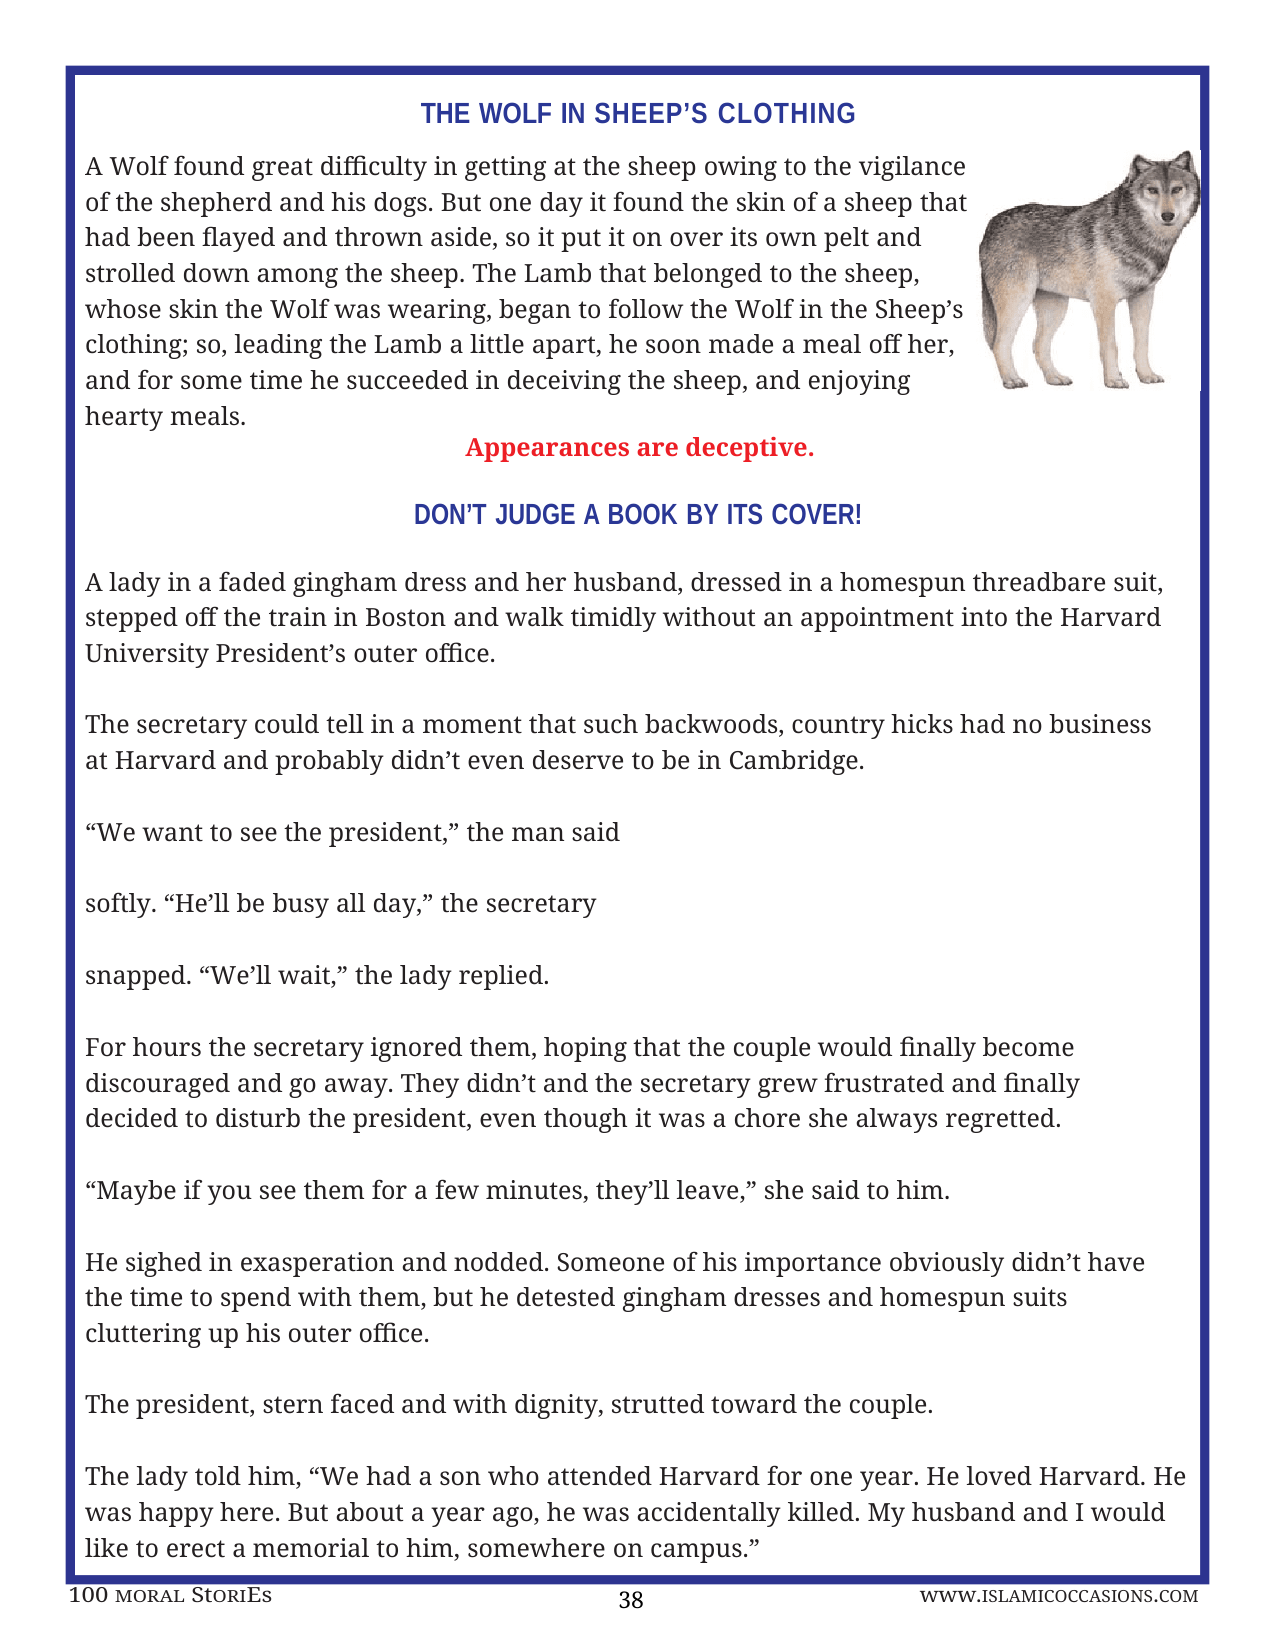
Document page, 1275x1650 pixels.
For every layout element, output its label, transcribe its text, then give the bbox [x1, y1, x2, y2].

text He sighed in exasperation and nodded. Someone of his importance obviously didn’t have the time to spend with them, but he detested gingham dresses and homespun suits cluttering up his outer office. [85, 1244, 1172, 1350]
subtitle DON’T JUDGE A BOOK BY ITS COVER! [87, 497, 1189, 531]
text The lady told him, “We had a son who attended Harvard for one year. He loved Harvard. He was happy here. But about a year ago, he was accidentally killed. My husband and I would like to erect a memorial to him, somewhere on campus.” [85, 1459, 1210, 1564]
text “We want to see the president,” the man said softly. “He’ll be busy all day,” the secretary snapped. “We’ll wait,” the lady replied. [85, 814, 657, 992]
text A Wolf found great difficulty in getting at the sheep owing to the vigilance of the shepherd and his dogs. But one day it found the skin of a sheep that had been flayed and thrown aside, so it put it on over its own pelt and strolled down among the sheep. The Lamb that belonged to the sheep, whose skin the Wolf was wearing, began to follow the Wolf in the Sheep’s clothing; so, leading the Lamb a little apart, he soon made a meal off her, and for some time he succeeded in deceiving the sheep, and enjoying hearty meals. [85, 148, 973, 433]
text Appearances are deceptive. [465, 434, 1210, 462]
text The secretary could tell in a moment that such backwoods, country hicks had no business at Harvard and probably didn’t even deserve to be in Cambridge. [85, 707, 1172, 777]
picture [976, 150, 1201, 391]
text The president, stern faced and with dignity, strutted toward the couple. [85, 1387, 1210, 1421]
text A lady in a faded gingham dress and her husband, dressed in a homespun threadbare suit, stepped off the train in Boston and walk timidly without an appointment into the Harvard University President’s outer office. [85, 564, 1188, 670]
subtitle THE WOLF IN SHEEP’S CLOTHING [87, 96, 1189, 129]
text “Maybe if you see them for a few minutes, they’ll leave,” she said to him. [85, 1172, 1210, 1206]
text For hours the secretary ignored them, hoping that the couple would finally become discouraged and go away. They didn’t and the secretary grew frustrated and finally decided to disturb the president, even though it was a chore she always regretted. [85, 1030, 1172, 1135]
